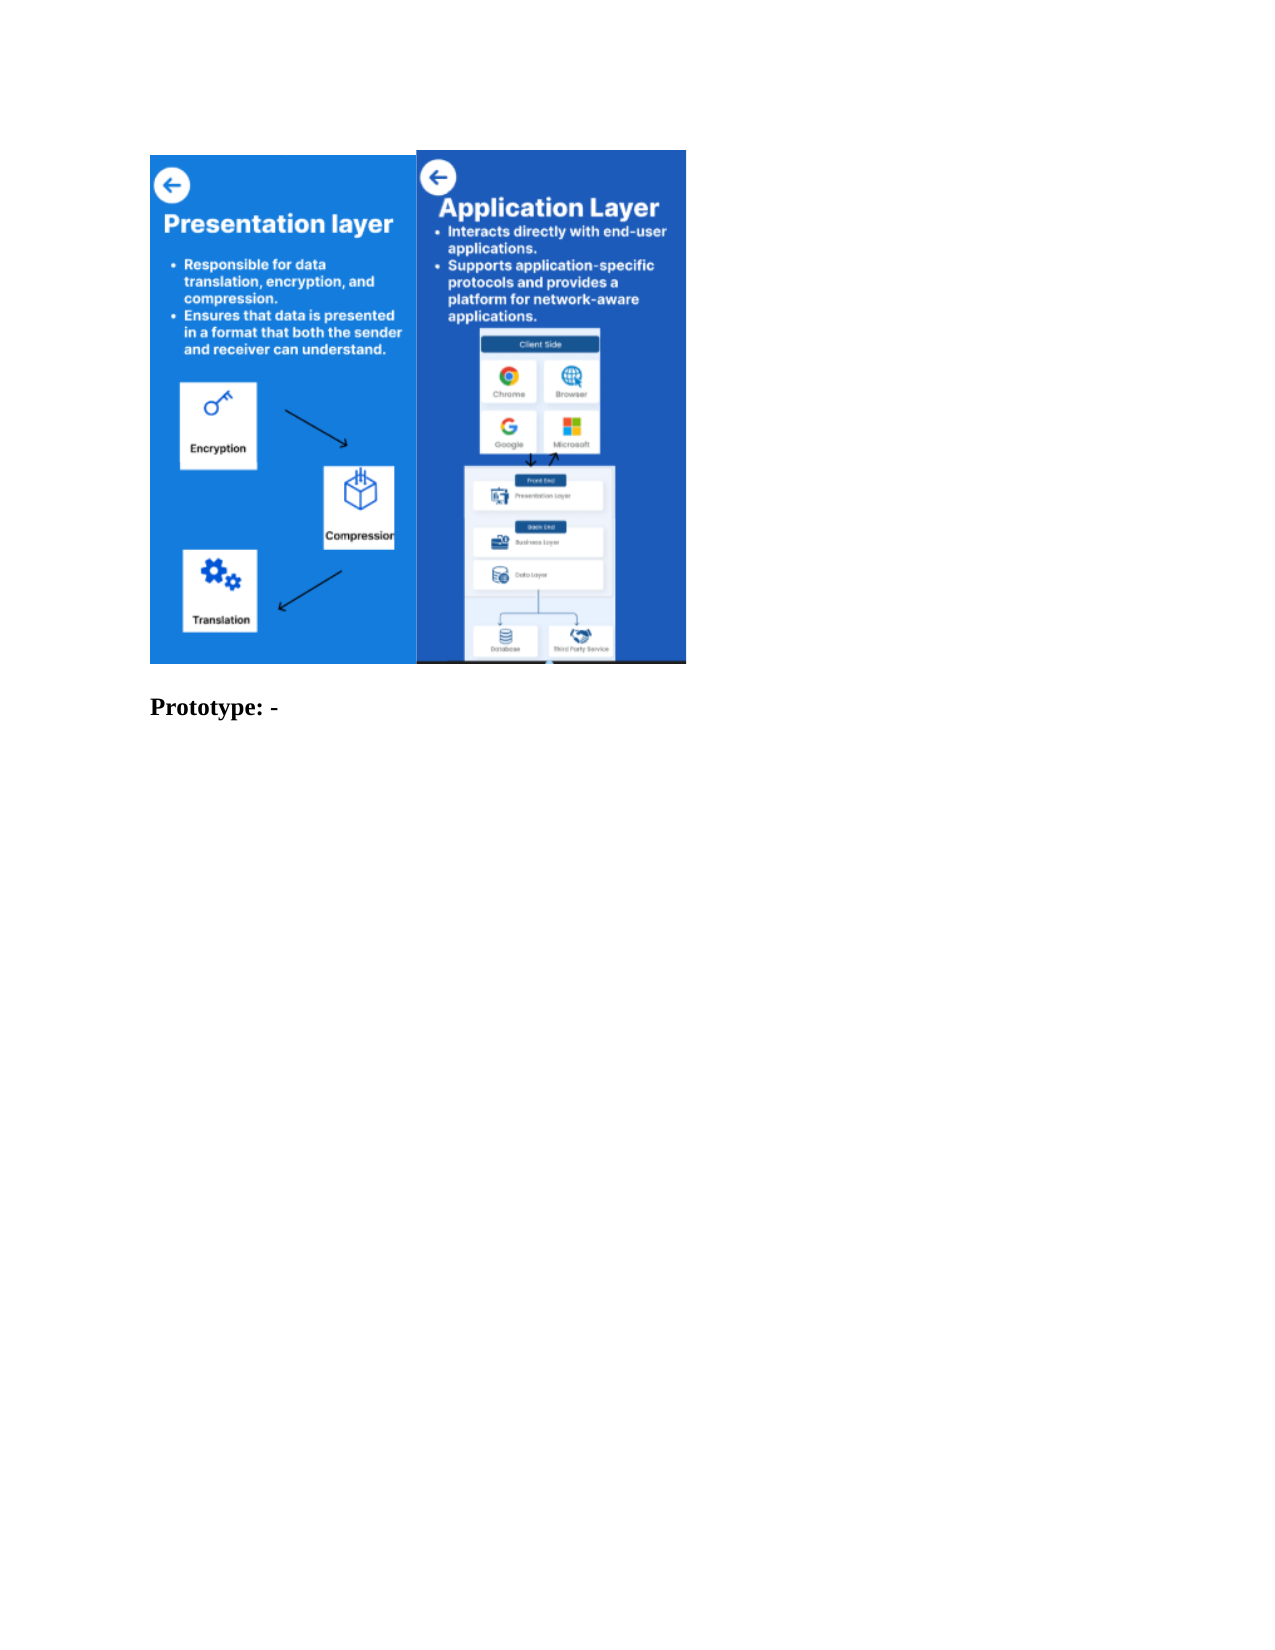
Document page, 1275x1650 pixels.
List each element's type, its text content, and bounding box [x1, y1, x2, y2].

text Prototype: - [150, 692, 1125, 721]
picture [150, 150, 687, 664]
